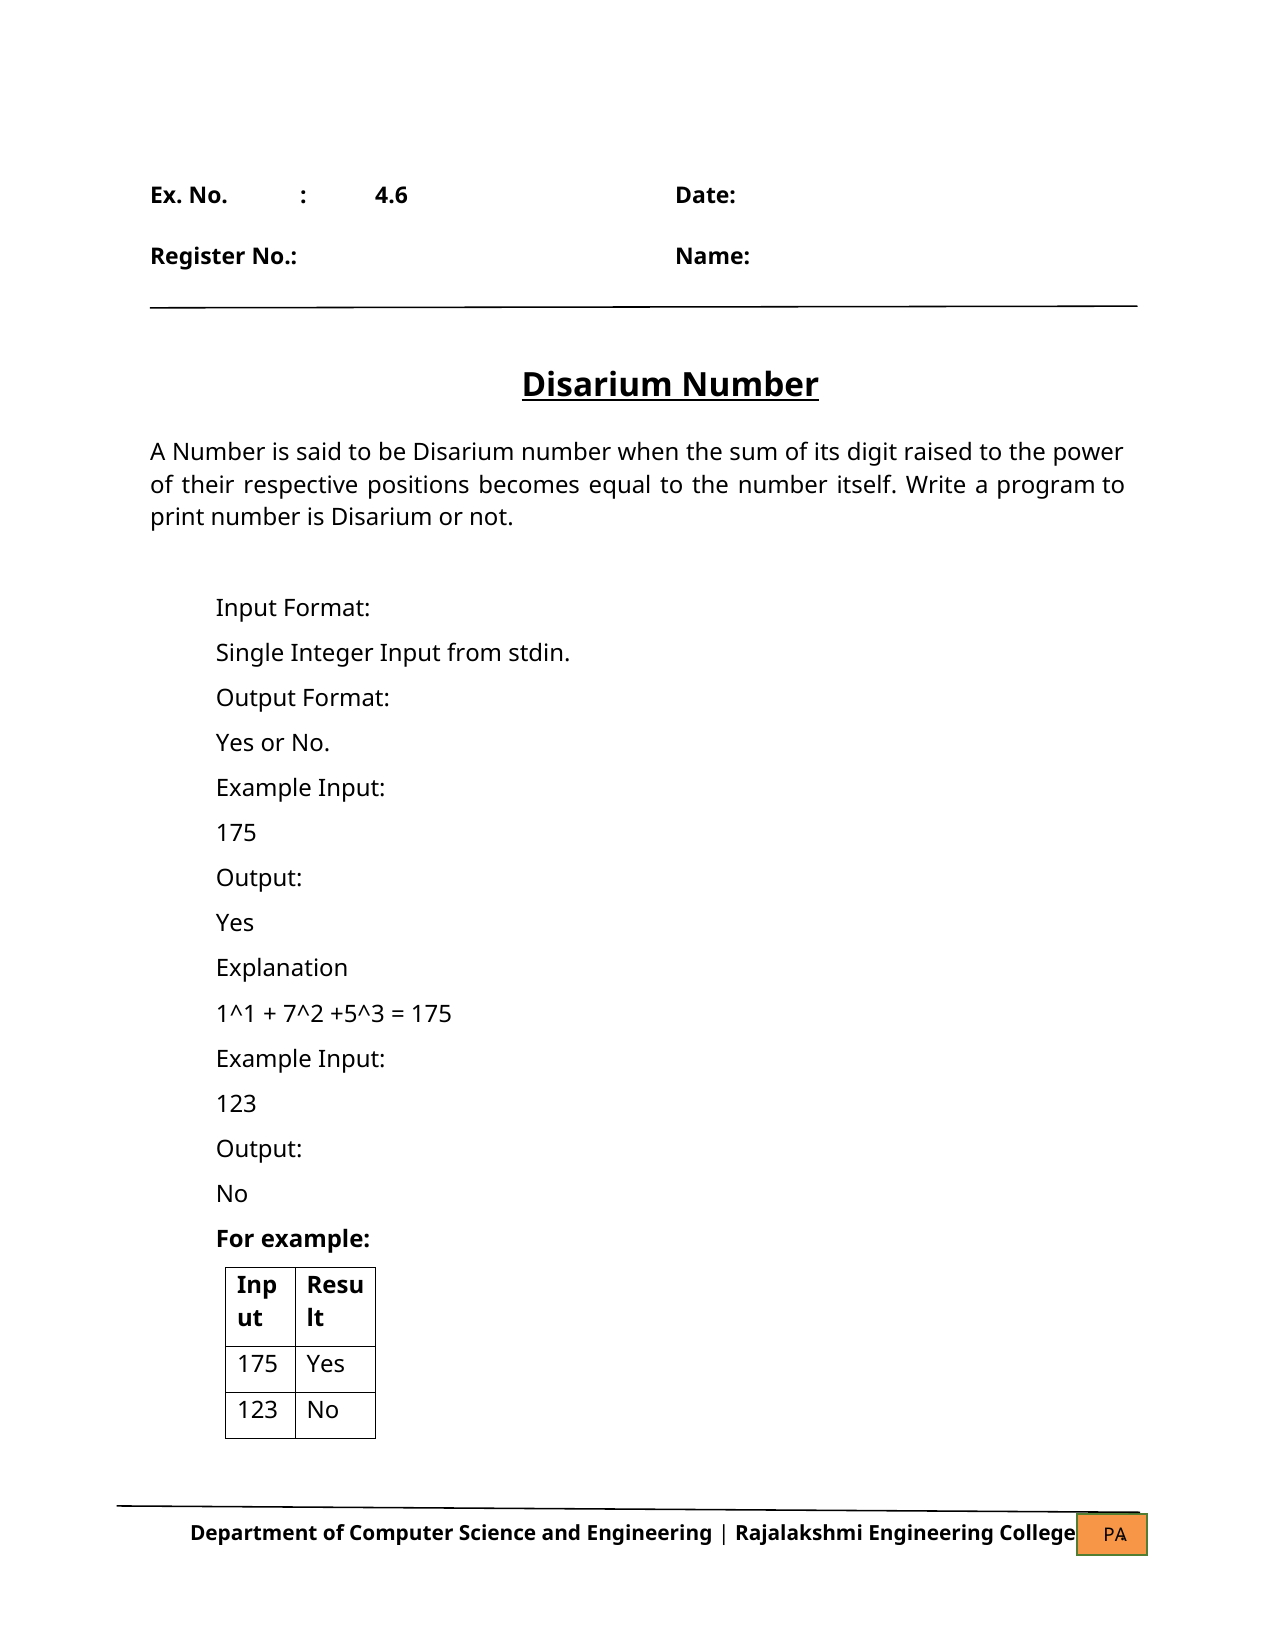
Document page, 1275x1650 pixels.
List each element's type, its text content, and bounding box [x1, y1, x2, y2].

text Output: [216, 1132, 1125, 1164]
text Disarium Number [216, 360, 1125, 406]
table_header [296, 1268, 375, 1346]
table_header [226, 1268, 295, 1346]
text Ex. No. : 4.6 Date: [150, 179, 1125, 210]
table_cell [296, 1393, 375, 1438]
text Single Integer Input from stdin. [216, 636, 1125, 668]
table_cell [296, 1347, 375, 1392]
text Yes [216, 906, 1125, 939]
text Example Input: [216, 1041, 1125, 1074]
text Output: [216, 861, 1125, 894]
text Example Input: [216, 771, 1125, 803]
text No [216, 1177, 1125, 1209]
text 123 [216, 1087, 1125, 1119]
text Input Format: [216, 590, 1125, 623]
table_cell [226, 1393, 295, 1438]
text 1^1 + 7^2 +5^3 = 175 [216, 996, 1125, 1029]
text 175 [216, 816, 1125, 848]
text For example: [216, 1222, 1125, 1254]
text Register No.: Name: [150, 239, 1125, 271]
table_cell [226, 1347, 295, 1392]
text Yes or No. [216, 726, 1125, 758]
text Output Format: [216, 681, 1125, 713]
text Explanation [216, 951, 1125, 984]
text A Number is said to be Disarium number when the sum of its digit raised to the power of their respective positions becomes equal to the number itself. Write a program to print number is Disarium or not. [150, 435, 1125, 533]
